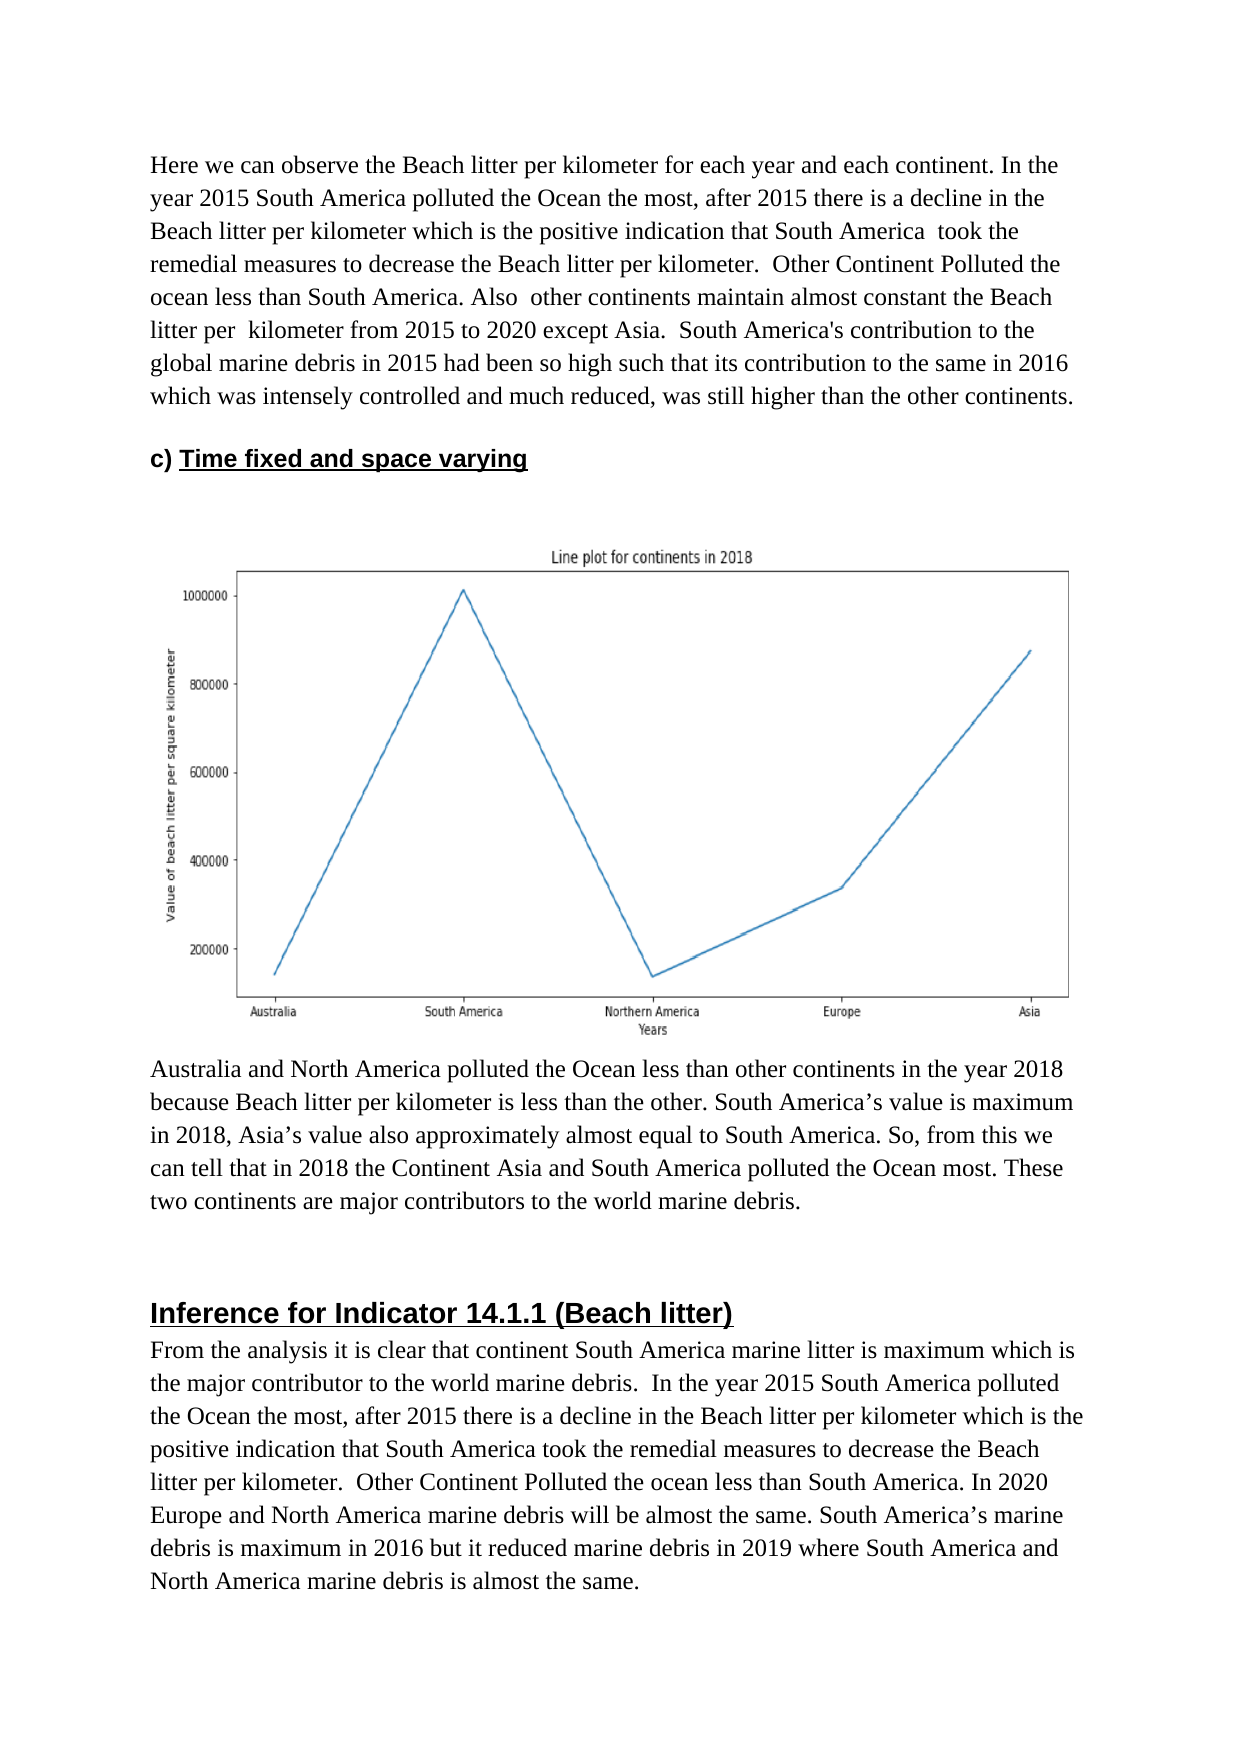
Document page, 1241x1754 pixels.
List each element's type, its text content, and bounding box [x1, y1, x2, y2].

text c) Time fixed and space varying [150, 444, 1090, 473]
text Here we can observe the Beach litter per kilometer for each year and each continent. In the year 2015 South America polluted the Ocean the most, after 2015 there is a decline in the Beach litter per kilometer which is the positive indication that South America took the remedial measures to decrease the Beach litter per kilometer. Other Continent Polluted the ocean less than South America. Also other continents maintain almost constant the Beach litter per kilometer from 2015 to 2020 except Asia. South America's contribution to the global marine debris in 2015 had been so high such that its contribution to the same in 2016 which was intensely controlled and much reduced, was still higher than the other continents. [150, 150, 1090, 410]
text Inference for Indicator 14.1.1 (Beach litter) [150, 1296, 1090, 1330]
picture [150, 537, 1091, 1051]
text Australia and North America polluted the Ocean less than other continents in the year 2018 because Beach litter per kilometer is less than the other. South America’s value is maximum in 2018, Asia’s value also approximately almost equal to South America. So, from this we can tell that in 2018 the Continent Asia and South America polluted the Ocean most. These two continents are major contributors to the world marine debris. [150, 1054, 1090, 1215]
text From the analysis it is clear that continent South America marine litter is maximum which is the major contributor to the world marine debris. In the year 2015 South America polluted the Ocean the most, after 2015 there is a decline in the Beach litter per kilometer which is the positive indication that South America took the remedial measures to decrease the Beach litter per kilometer. Other Continent Polluted the ocean less than South America. In 2020 Europe and North America marine debris will be almost the same. South America’s marine debris is maximum in 2016 but it reduced marine debris in 2019 where South America and North America marine debris is almost the same. [150, 1335, 1090, 1595]
